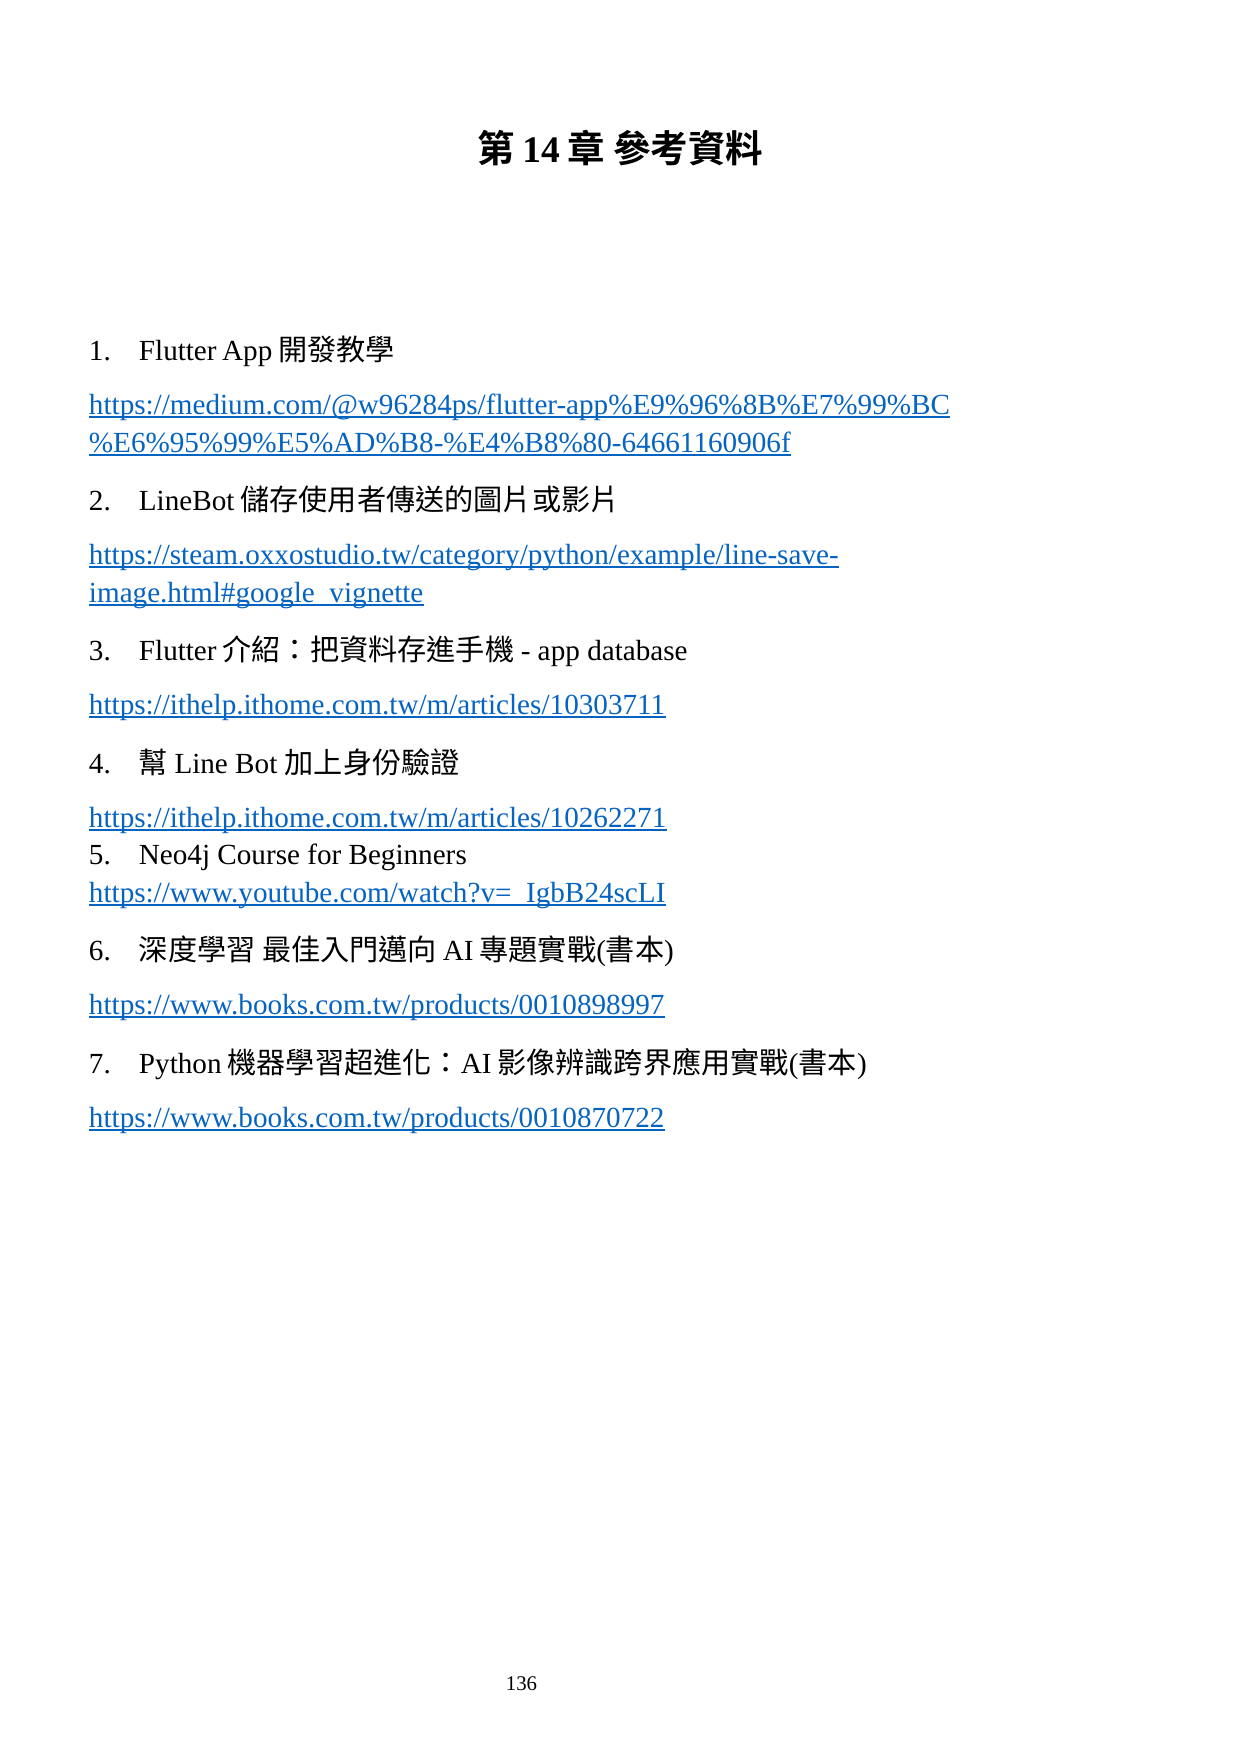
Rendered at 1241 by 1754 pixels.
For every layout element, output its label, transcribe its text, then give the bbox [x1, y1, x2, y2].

text 3. Flutter介紹：把資料存進手機 - app database [89, 611, 1152, 686]
text https://medium.com/@w96284ps/flutter-app%E9%96%8B%E7%99%BC%E6%95%99%E5%AD%B8-%E4%B8%80-64661160906f [89, 386, 1152, 461]
text 7. Python機器學習超進化：AI影像辨識跨界應用實戰(書本) [89, 1023, 1152, 1098]
text 2. LineBot儲存使用者傳送的圖片或影片 [89, 461, 1152, 536]
text 6. 深度學習 最佳入門邁向AI專題實戰(書本) [89, 911, 1152, 986]
text 1. Flutter App開發教學 [89, 311, 1152, 386]
subtitle 第14章 參考資料 [89, 108, 1152, 183]
text 5. Neo4j Course for Beginners [89, 836, 1152, 873]
text https://www.youtube.com/watch?v=_IgbB24scLI [89, 873, 1152, 911]
text 4. 幫 Line Bot 加上身份驗證 [89, 723, 1152, 798]
text https://steam.oxxostudio.tw/category/python/example/line-save-image.html#google_vignette [89, 536, 1152, 611]
text https://www.books.com.tw/products/0010870722 [89, 1098, 1152, 1136]
text https://ithelp.ithome.com.tw/m/articles/10303711 [89, 686, 1152, 723]
text https://ithelp.ithome.com.tw/m/articles/10262271 [89, 798, 1152, 836]
text https://www.books.com.tw/products/0010898997 [89, 986, 1152, 1023]
